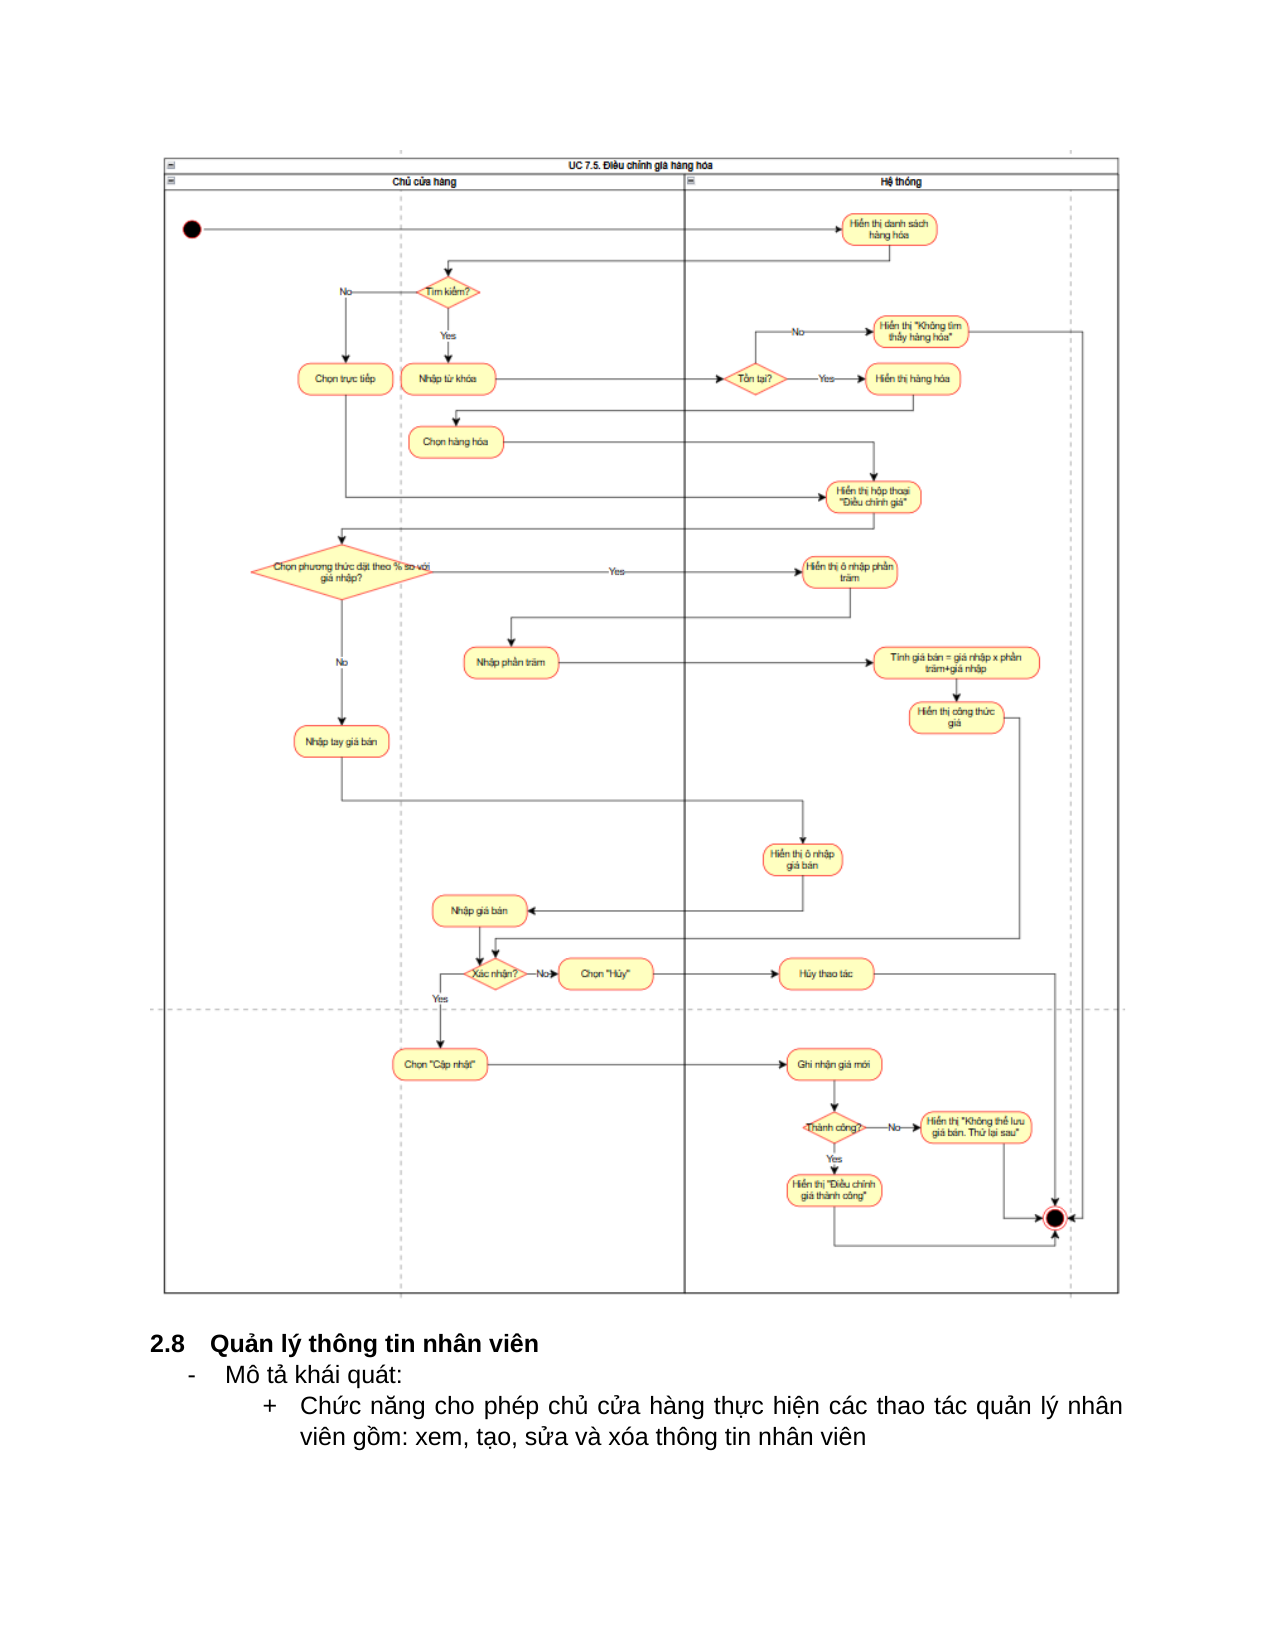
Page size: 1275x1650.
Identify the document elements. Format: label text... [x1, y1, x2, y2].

picture [150, 150, 1125, 1300]
list Mô tả khái quát: [187, 1360, 1125, 1389]
list Chức năng cho phép chủ cửa hàng thực hiện các thao tác quản lý nhân viên gồm: xem, tạo, sửa và xóa thông tin nhân viên [262, 1391, 1125, 1451]
subtitle Quản lý thông tin nhân viên [150, 1329, 1125, 1358]
